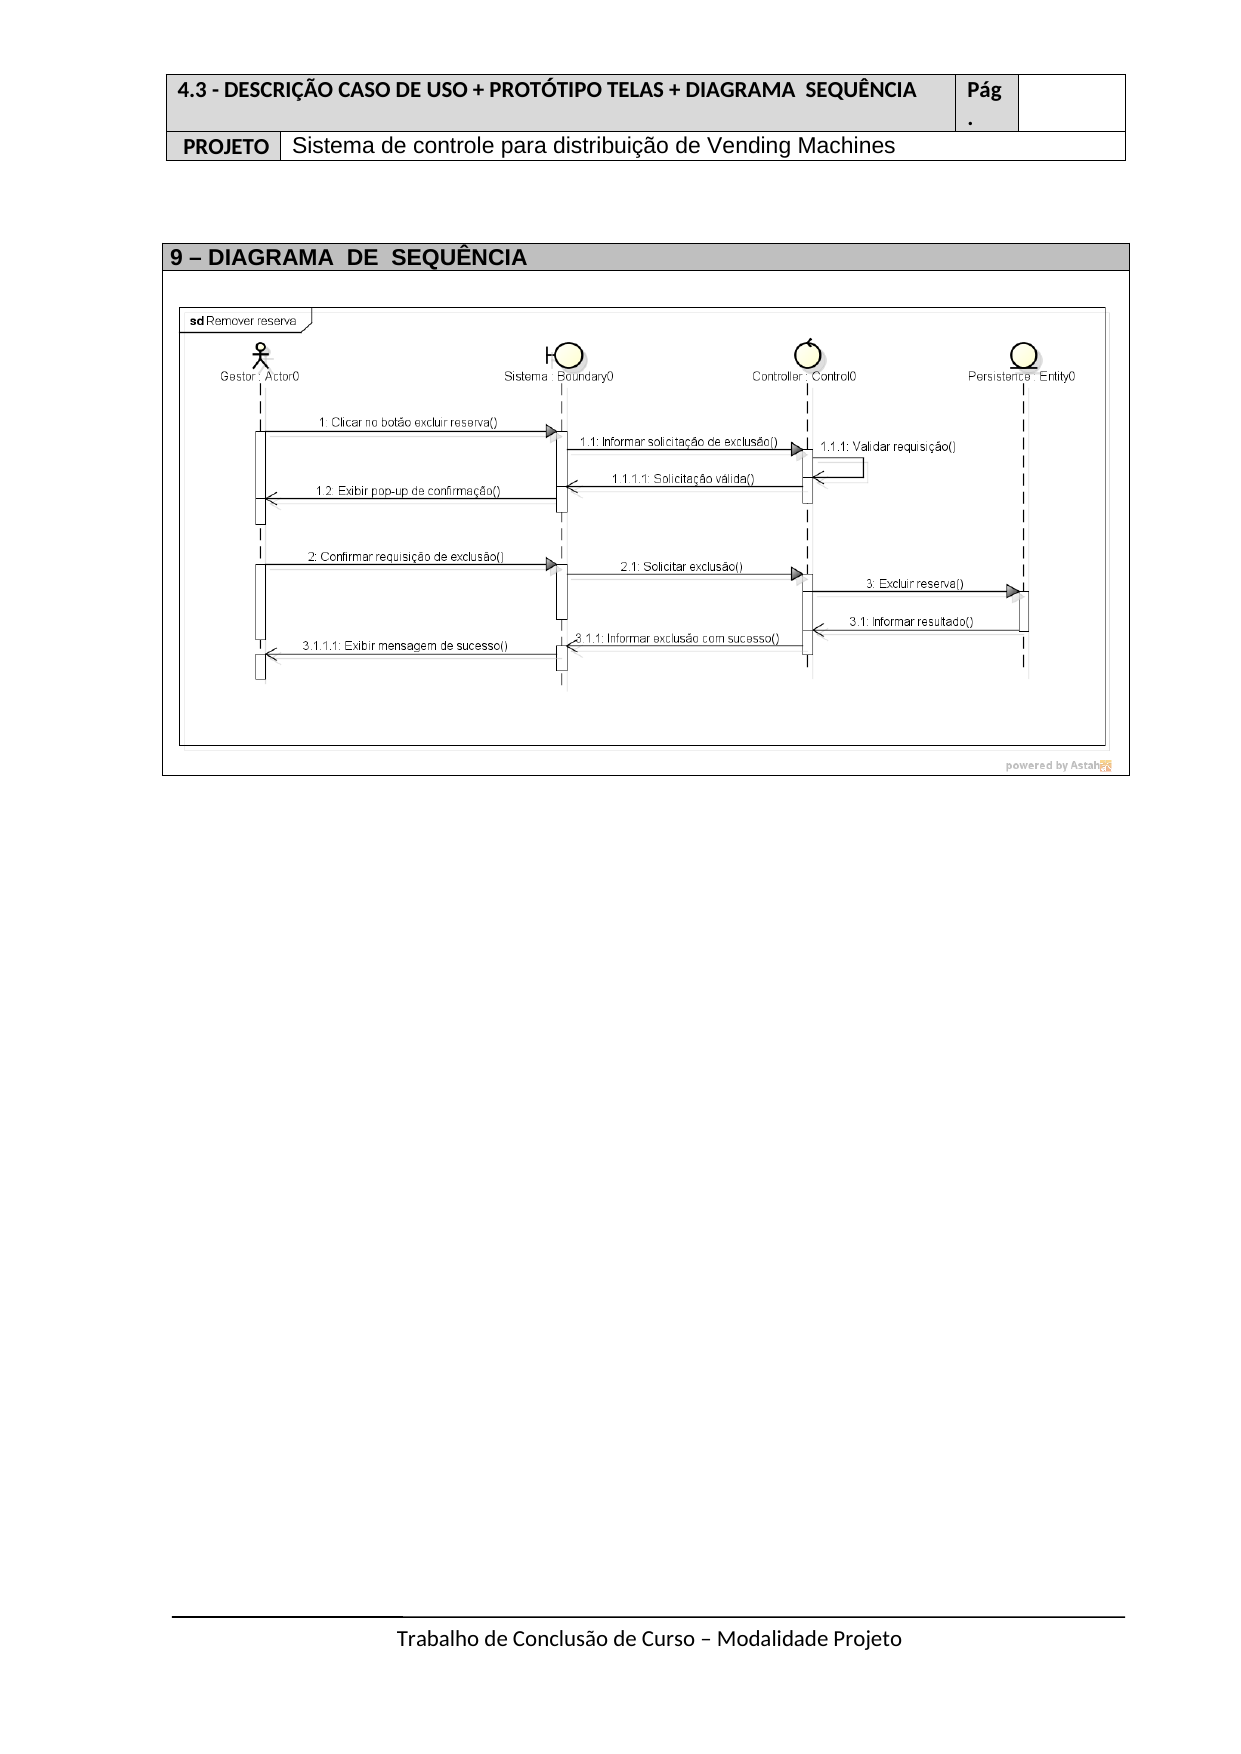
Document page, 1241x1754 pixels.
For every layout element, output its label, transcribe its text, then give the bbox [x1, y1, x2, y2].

picture [169, 297, 1115, 775]
table_header 9 – DIAGRAMA DE SEQUÊNCIA [163, 244, 1129, 270]
table_cell [163, 271, 1129, 775]
